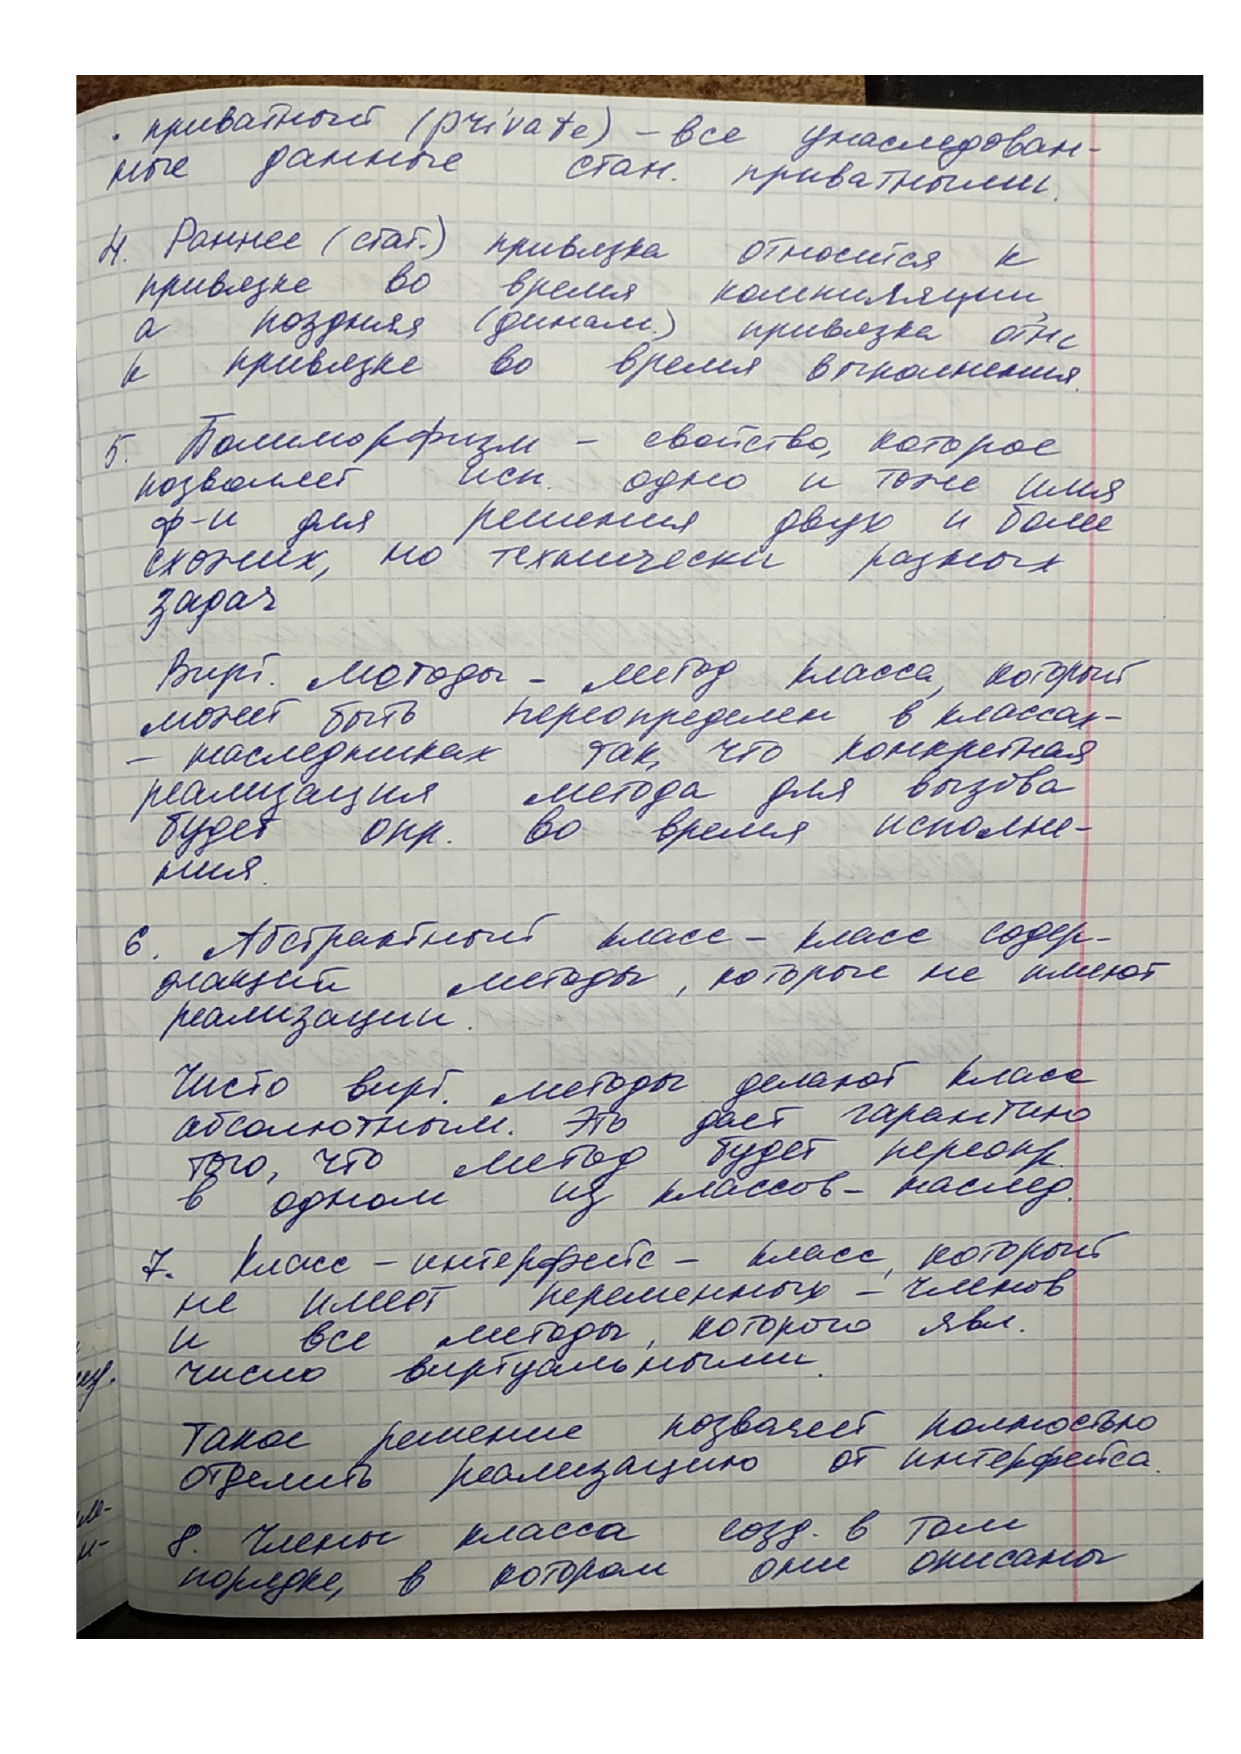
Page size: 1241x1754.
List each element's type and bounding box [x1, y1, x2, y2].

picture [76, 75, 1204, 1639]
